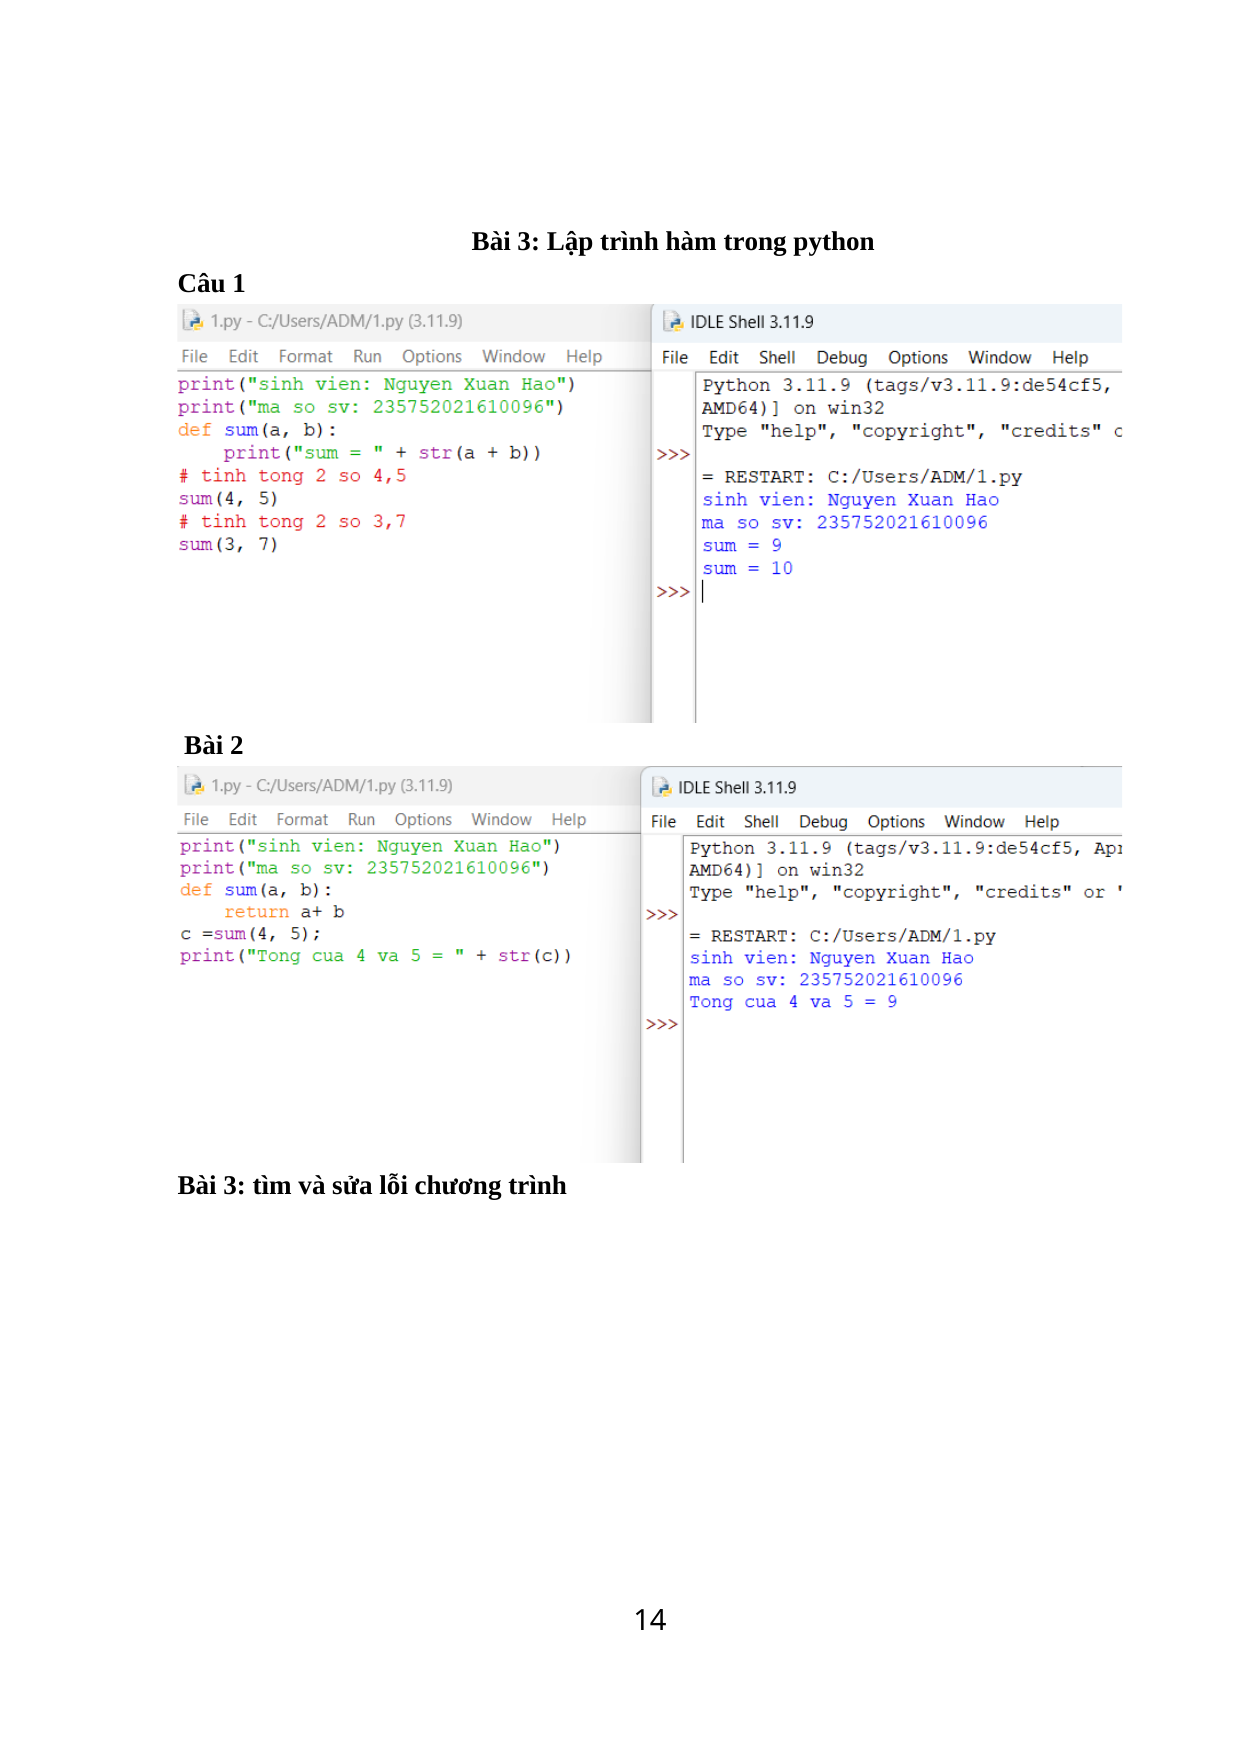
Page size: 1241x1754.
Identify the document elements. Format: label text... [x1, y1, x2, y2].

picture [177, 304, 1123, 723]
picture [177, 766, 1123, 1163]
list Bài 3: Lập trình hàm trong python [224, 225, 1122, 256]
text Câu 1 [177, 267, 1122, 298]
text Bài 3: tìm và sửa lỗi chương trình [177, 1169, 1122, 1200]
text Bài 2 [177, 729, 1122, 760]
